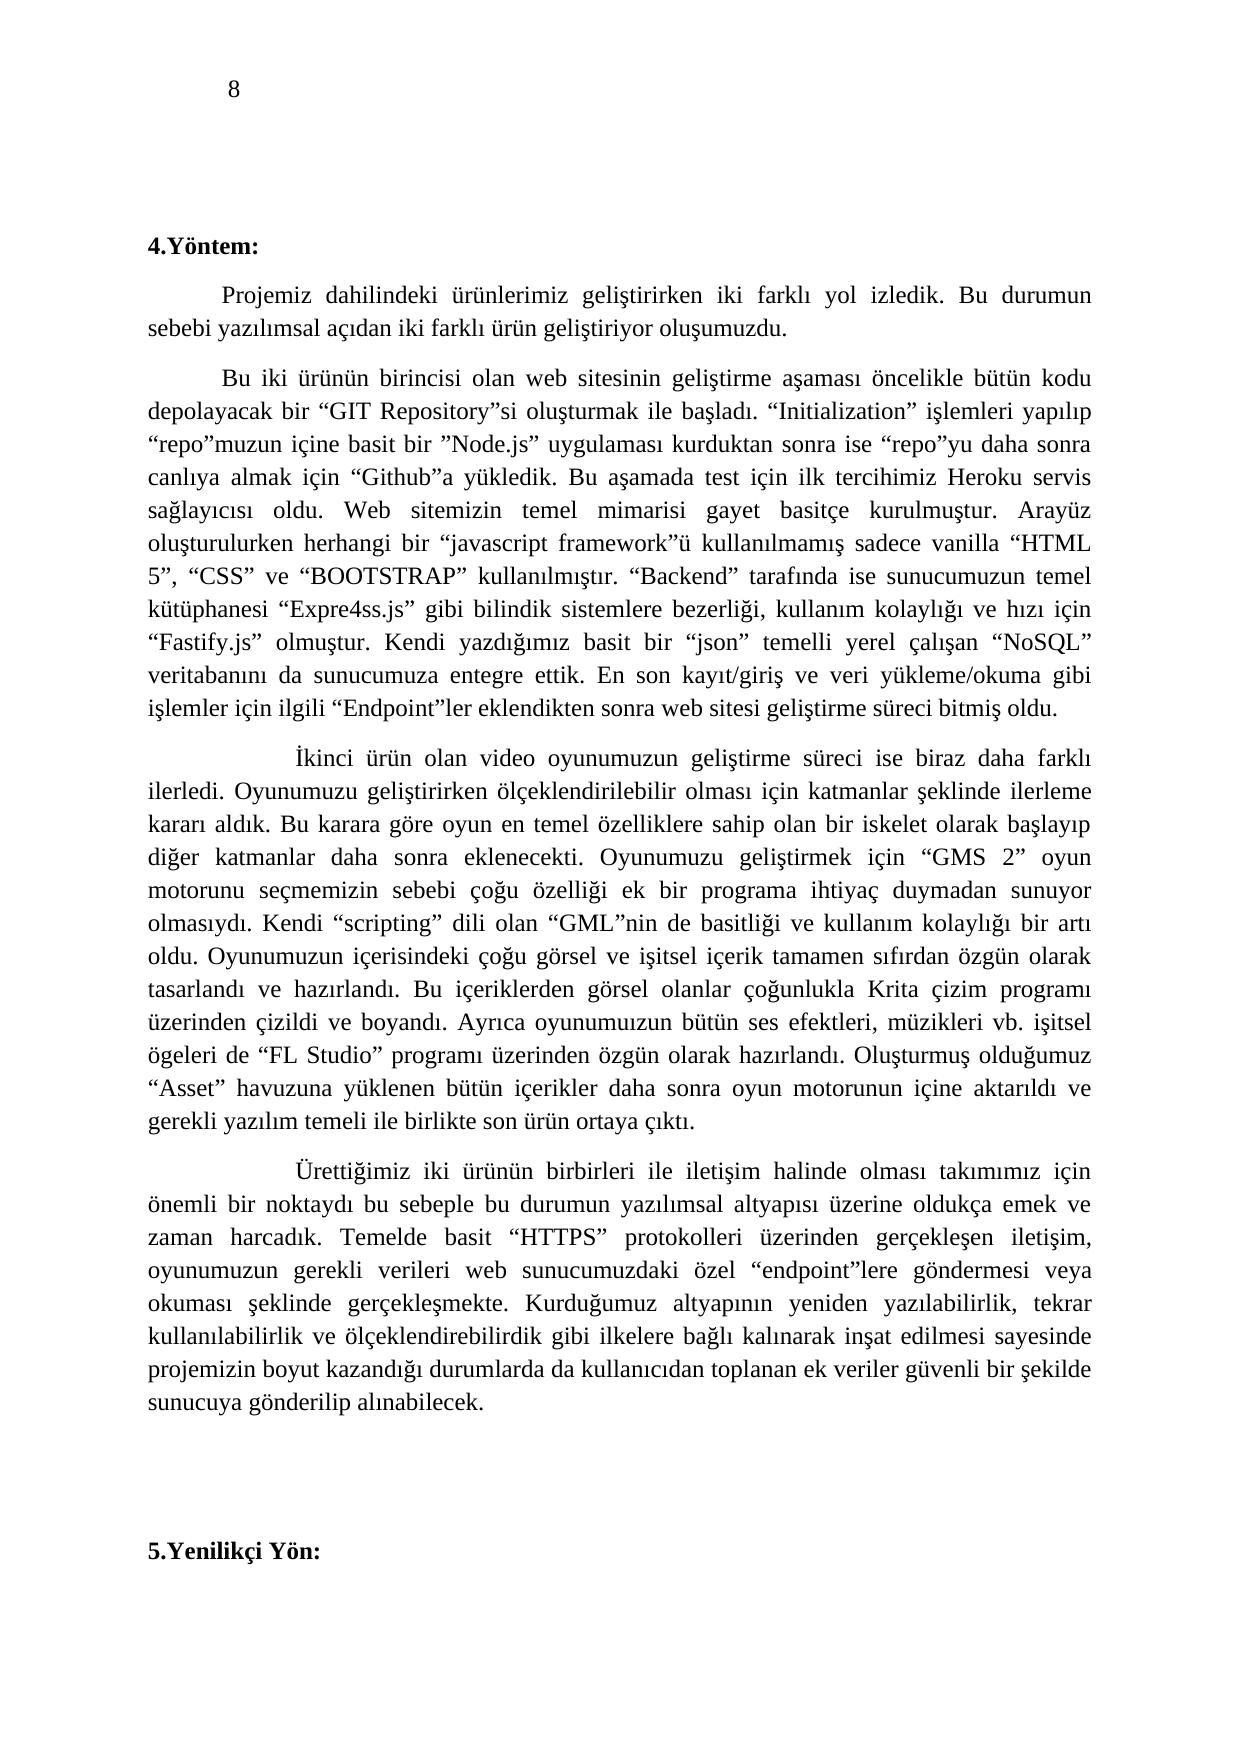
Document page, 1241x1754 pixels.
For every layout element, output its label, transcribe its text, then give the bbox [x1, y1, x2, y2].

text Bu iki ürünün birincisi olan web sitesinin geliştirme aşaması öncelikle bütün kodu depolayacak bir “GIT Repository”si oluşturmak ile başladı. “Initialization” işlemleri yapılıp “repo”muzun içine basit bir ”Node.js” uygulaması kurduktan sonra ise “repo”yu daha sonra canlıya almak için “Github”a yükledik. Bu aşamada test için ilk tercihimiz Heroku servis sağlayıcısı oldu. Web sitemizin temel mimarisi gayet basitçe kurulmuştur. Arayüz oluşturulurken herhangi bir “javascript framework”ü kullanılmamış sadece vanilla “HTML 5”, “CSS” ve “BOOTSTRAP” kullanılmıştır. “Backend” tarafında ise sunucumuzun temel kütüphanesi “Expre4ss.js” gibi bilindik sistemlere bezerliği, kullanım kolaylığı ve hızı için “Fastify.js” olmuştur. Kendi yazdığımız basit bir “json” temelli yerel çalışan “NoSQL” veritabanını da sunucumuza entegre ettik. En son kayıt/giriş ve veri yükleme/okuma gibi işlemler için ilgili “Endpoint”ler eklendikten sonra web sitesi geliştirme süreci bitmiş oldu. [148, 363, 1092, 722]
text İkinci ürün olan video oyunumuzun geliştirme süreci ise biraz daha farklı ilerledi. Oyunumuzu geliştirirken ölçeklendirilebilir olması için katmanlar şeklinde ilerleme kararı aldık. Bu karara göre oyun en temel özelliklere sahip olan bir iskelet olarak başlayıp diğer katmanlar daha sonra eklenecekti. Oyunumuzu geliştirmek için “GMS 2” oyun motorunu seçmemizin sebebi çoğu özelliği ek bir programa ihtiyaç duymadan sunuyor olmasıydı. Kendi “scripting” dili olan “GML”nin de basitliği ve kullanım kolaylığı bir artı oldu. Oyunumuzun içerisindeki çoğu görsel ve işitsel içerik tamamen sıfırdan özgün olarak tasarlandı ve hazırlandı. Bu içeriklerden görsel olanlar çoğunlukla Krita çizim programı üzerinden çizildi ve boyandı. Ayrıca oyunumuızun bütün ses efektleri, müzikleri vb. işitsel ögeleri de “FL Studio” programı üzerinden özgün olarak hazırlandı. Oluşturmuş olduğumuz “Asset” havuzuna yüklenen bütün içerikler daha sonra oyun motorunun içine aktarıldı ve gerekli yazılım temeli ile birlikte son ürün ortaya çıktı. [148, 743, 1092, 1135]
text Projemiz dahilindeki ürünlerimiz geliştirirken iki farklı yol izledik. Bu durumun sebebi yazılımsal açıdan iki farklı ürün geliştiriyor oluşumuzdu. [148, 280, 1092, 342]
subtitle 5.Yenilikçi Yön: [148, 1536, 1092, 1565]
text Ürettiğimiz iki ürünün birbirleri ile iletişim halinde olması takımımız için önemli bir noktaydı bu sebeple bu durumun yazılımsal altyapısı üzerine oldukça emek ve zaman harcadık. Temelde basit “HTTPS” protokolleri üzerinden gerçekleşen iletişim, oyunumuzun gerekli verileri web sunucumuzdaki özel “endpoint”lere göndermesi veya okuması şeklinde gerçekleşmekte. Kurduğumuz altyapının yeniden yazılabilirlik, tekrar kullanılabilirlik ve ölçeklendirebilirdik gibi ilkelere bağlı kalınarak inşat edilmesi sayesinde projemizin boyut kazandığı durumlarda da kullanıcıdan toplanan ek veriler güvenli bir şekilde sunucuya gönderilip alınabilecek. [148, 1156, 1092, 1416]
subtitle 4.Yöntem: [148, 231, 1092, 259]
